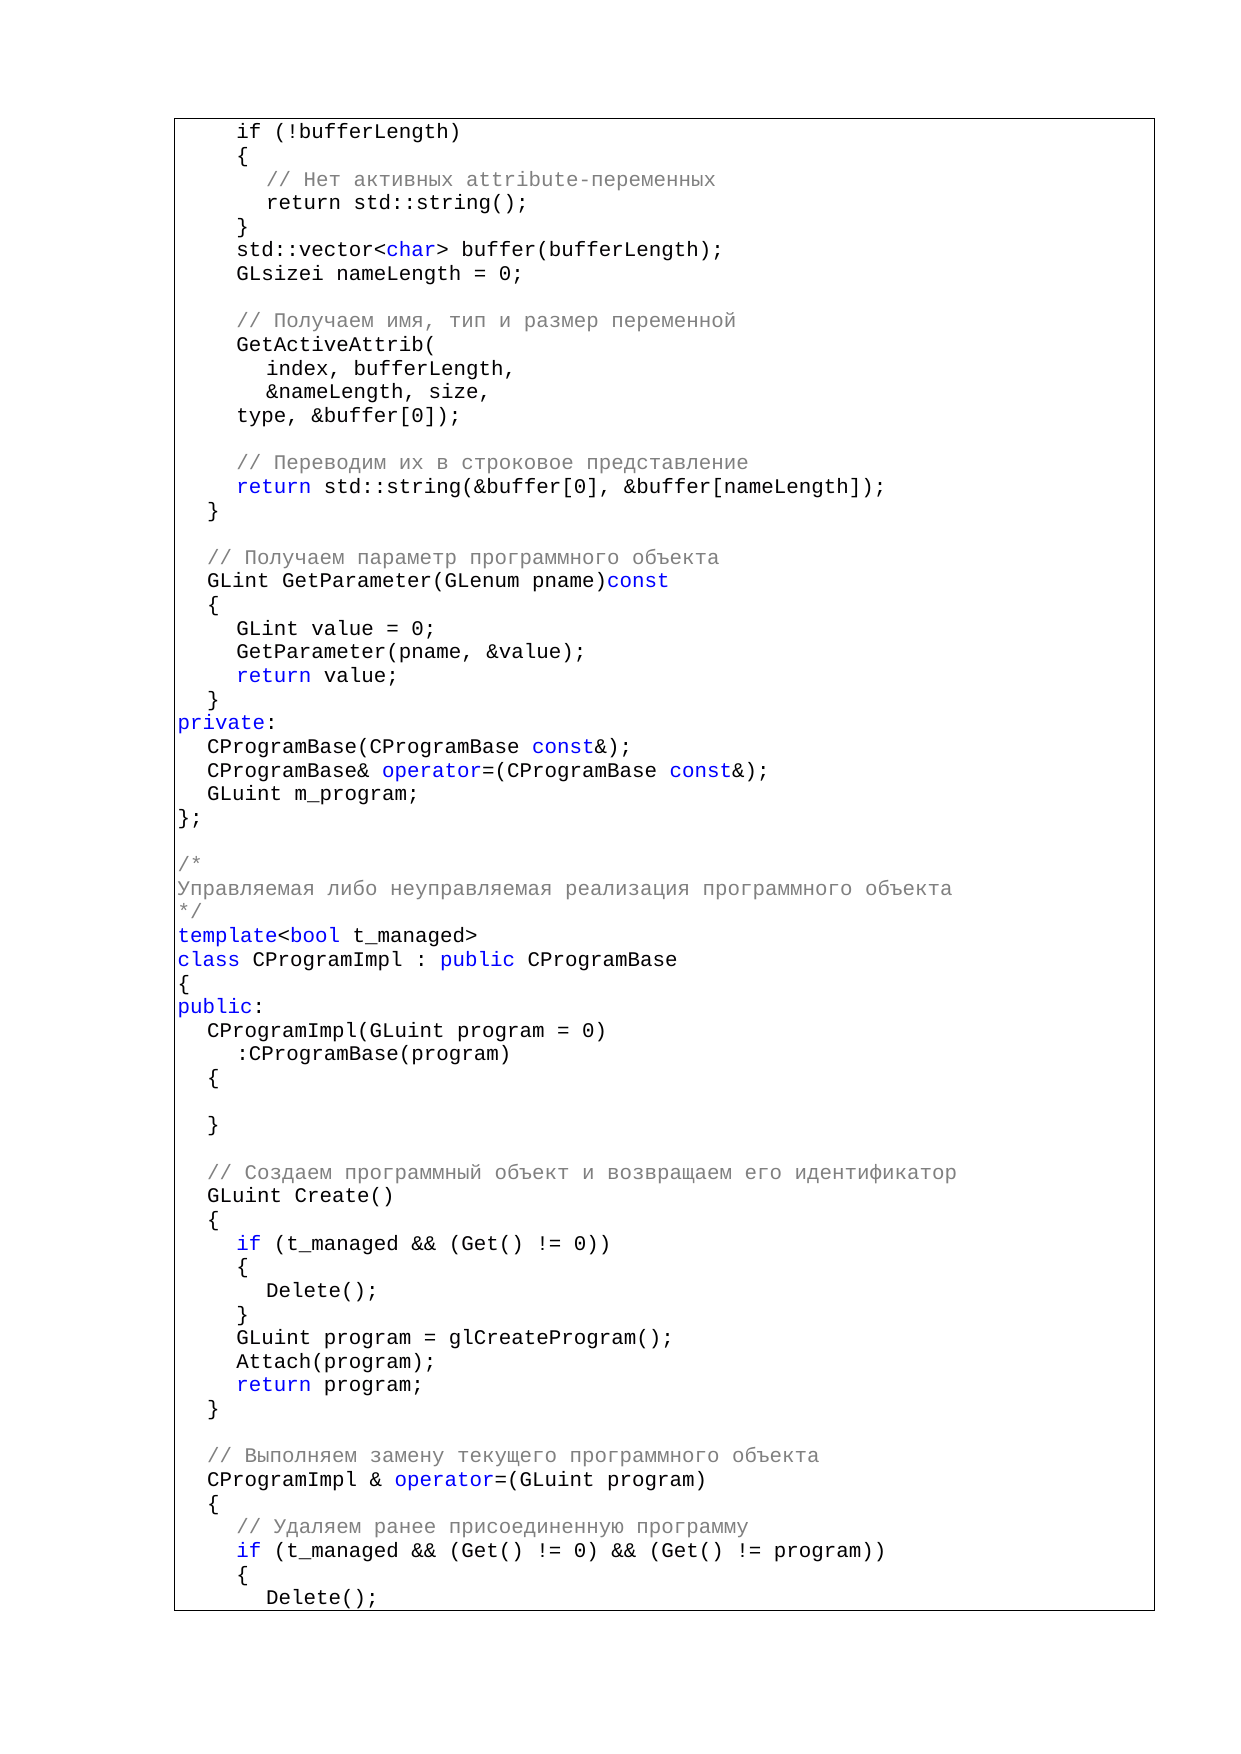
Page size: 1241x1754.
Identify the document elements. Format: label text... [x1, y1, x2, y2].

text } [177, 1303, 1152, 1327]
text { [177, 145, 1152, 168]
text // Получаем параметр программного объекта [177, 547, 1152, 571]
text template<bool t_managed> [177, 925, 1152, 949]
text Attach(program); [177, 1351, 1152, 1374]
text { [177, 972, 1152, 996]
text if (!bufferLength) [175, 119, 1154, 145]
text Управляемая либо неуправляемая реализация программного объекта [177, 878, 1152, 902]
text }; [177, 807, 1152, 831]
text { [177, 1256, 1152, 1280]
text GLint GetParameter(GLenum pname)const [177, 571, 1152, 594]
text } [177, 1114, 1152, 1138]
text GetActiveAttrib( [177, 334, 1152, 358]
text // Переводим их в строковое представление [177, 452, 1152, 476]
text CProgramBase& operator=(CProgramBase const&); [177, 760, 1152, 783]
text // Удаляем ранее присоединенную программу [177, 1516, 1152, 1540]
text { [177, 1493, 1152, 1516]
text Delete(); [177, 1587, 1152, 1610]
text // Получаем имя, тип и размер переменной [177, 310, 1152, 334]
text class CProgramImpl : public CProgramBase [177, 949, 1152, 972]
text GLuint m_program; [177, 783, 1152, 807]
text */ [177, 902, 1152, 925]
text } [177, 216, 1152, 239]
text Delete(); [177, 1280, 1152, 1303]
text CProgramImpl & operator=(GLuint program) [177, 1469, 1152, 1493]
text GLuint program = glCreateProgram(); [177, 1327, 1152, 1351]
text return std::string(&buffer[0], &buffer[nameLength]); [177, 476, 1152, 499]
text return program; [177, 1374, 1152, 1398]
text GLint value = 0; [177, 618, 1152, 641]
text CProgramBase(CProgramBase const&); [177, 736, 1152, 760]
text private: [177, 712, 1152, 736]
text } [177, 1398, 1152, 1422]
text :CProgramBase(program) [177, 1043, 1152, 1067]
text { [177, 1209, 1152, 1233]
text index, bufferLength, [177, 358, 1152, 381]
text /* [177, 854, 1152, 878]
text if (t_managed && (Get() != 0)) [177, 1233, 1152, 1256]
text CProgramImpl(GLuint program = 0) [177, 1020, 1152, 1043]
text &nameLength, size, [177, 381, 1152, 405]
text public: [177, 996, 1152, 1020]
text GLuint Create() [177, 1185, 1152, 1209]
text GLsizei nameLength = 0; [177, 263, 1152, 287]
text { [177, 594, 1152, 618]
text // Нет активных attribute-переменных [177, 168, 1152, 192]
text // Создаем программный объект и возвращаем его идентификатор [177, 1162, 1152, 1185]
text GetParameter(pname, &value); [177, 641, 1152, 665]
text std::vector<char> buffer(bufferLength); [177, 239, 1152, 263]
text } [177, 689, 1152, 712]
text if (t_managed && (Get() != 0) && (Get() != program)) [177, 1540, 1152, 1564]
text { [177, 1067, 1152, 1091]
text return value; [177, 665, 1152, 689]
text { [177, 1564, 1152, 1587]
text // Выполняем замену текущего программного объекта [177, 1445, 1152, 1469]
text return std::string(); [177, 192, 1152, 216]
text type, &buffer[0]); [177, 405, 1152, 429]
text } [177, 499, 1152, 523]
